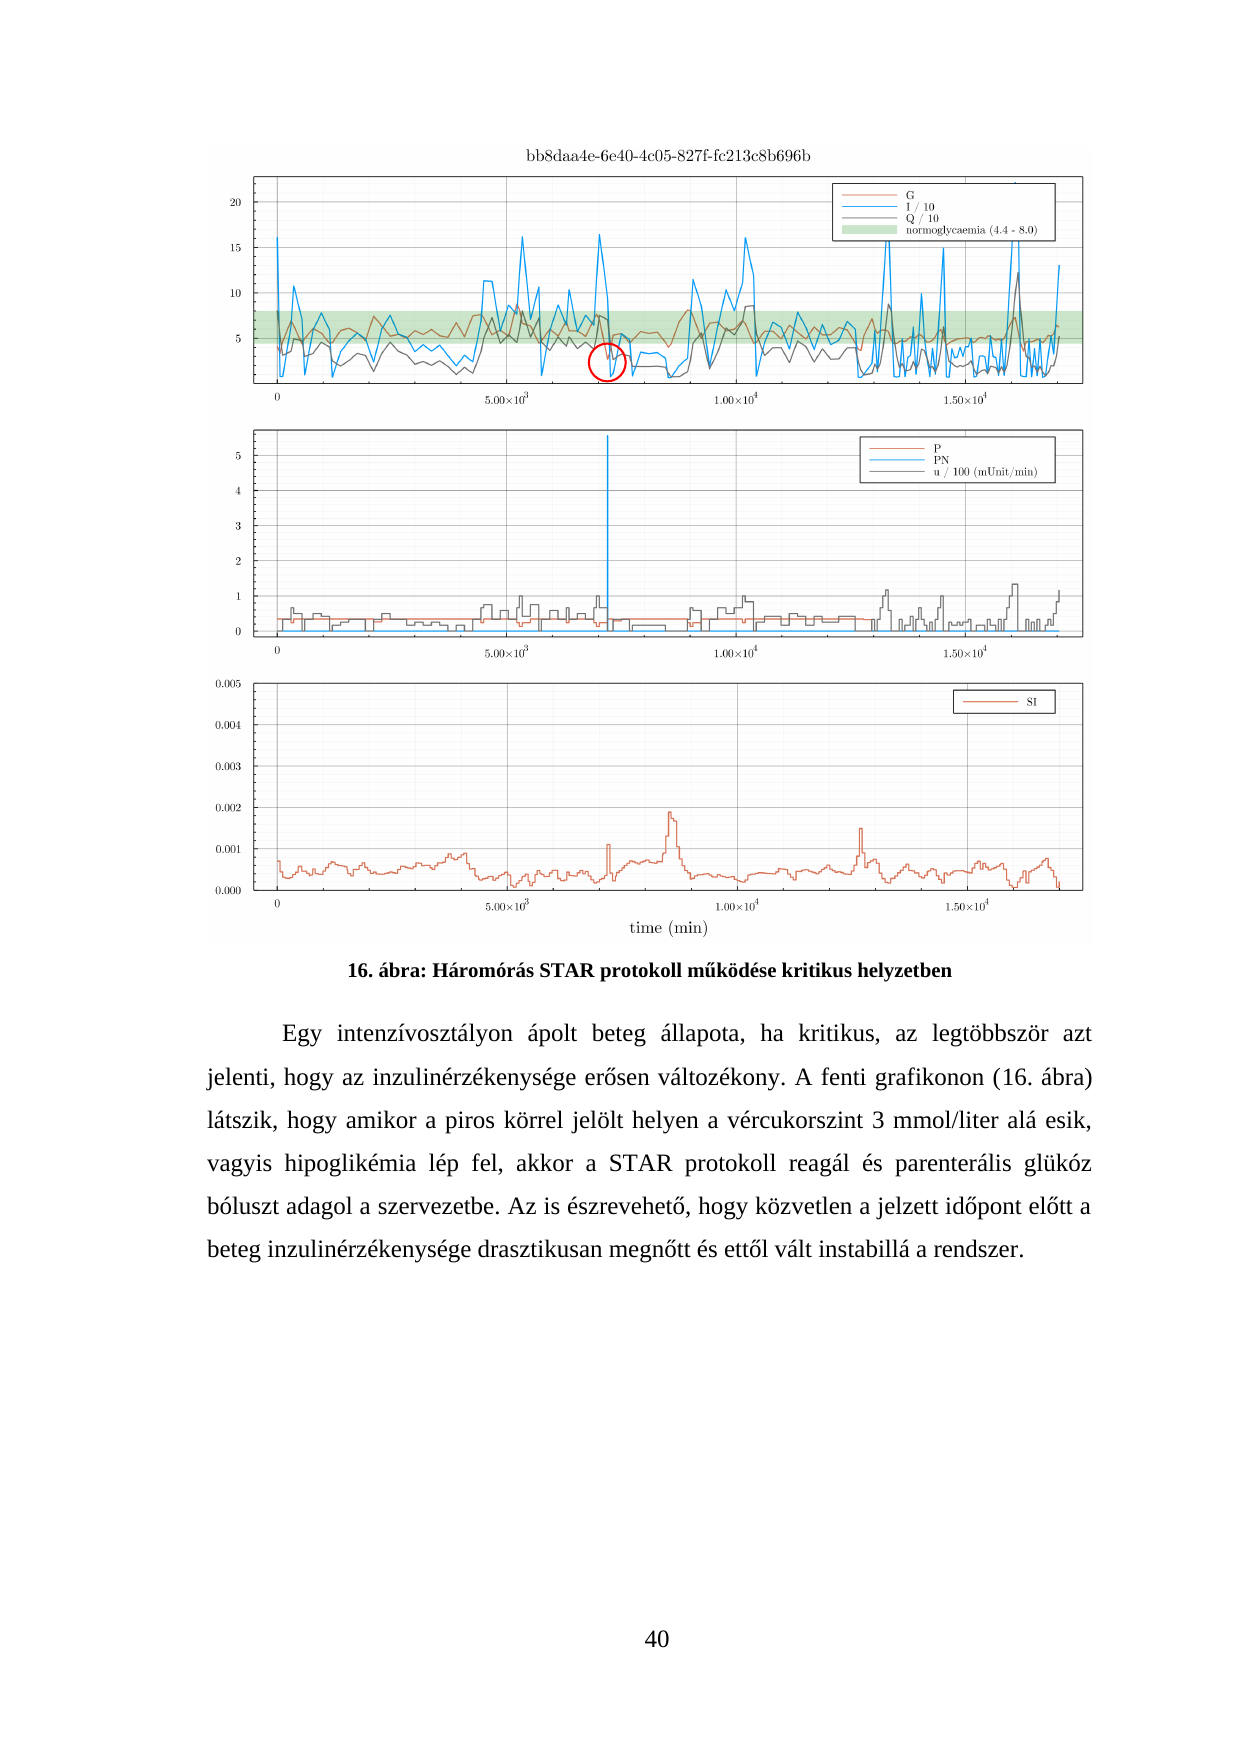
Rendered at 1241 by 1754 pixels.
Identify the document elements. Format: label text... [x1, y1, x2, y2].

picture [206, 147, 1093, 945]
text 16. ábra: Háromórás STAR protokoll működése kritikus helyzetben [207, 957, 1092, 982]
text Egy intenzívosztályon ápolt beteg állapota, ha kritikus, az legtöbbször azt jelenti, hogy az inzulinérzékenysége erősen változékony. A fenti grafikonon (16. ábra) látszik, hogy amikor a piros körrel jelölt helyen a vércukorszint 3 mmol/liter alá esik, vagyis hipoglikémia lép fel, akkor a STAR protokoll reagál és parenterális glükóz bóluszt adagol a szervezetbe. Az is észrevehető, hogy közvetlen a jelzett időpont előtt a beteg inzulinérzékenysége drasztikusan megnőtt és ettől vált instabillá a rendszer. [207, 1018, 1092, 1263]
